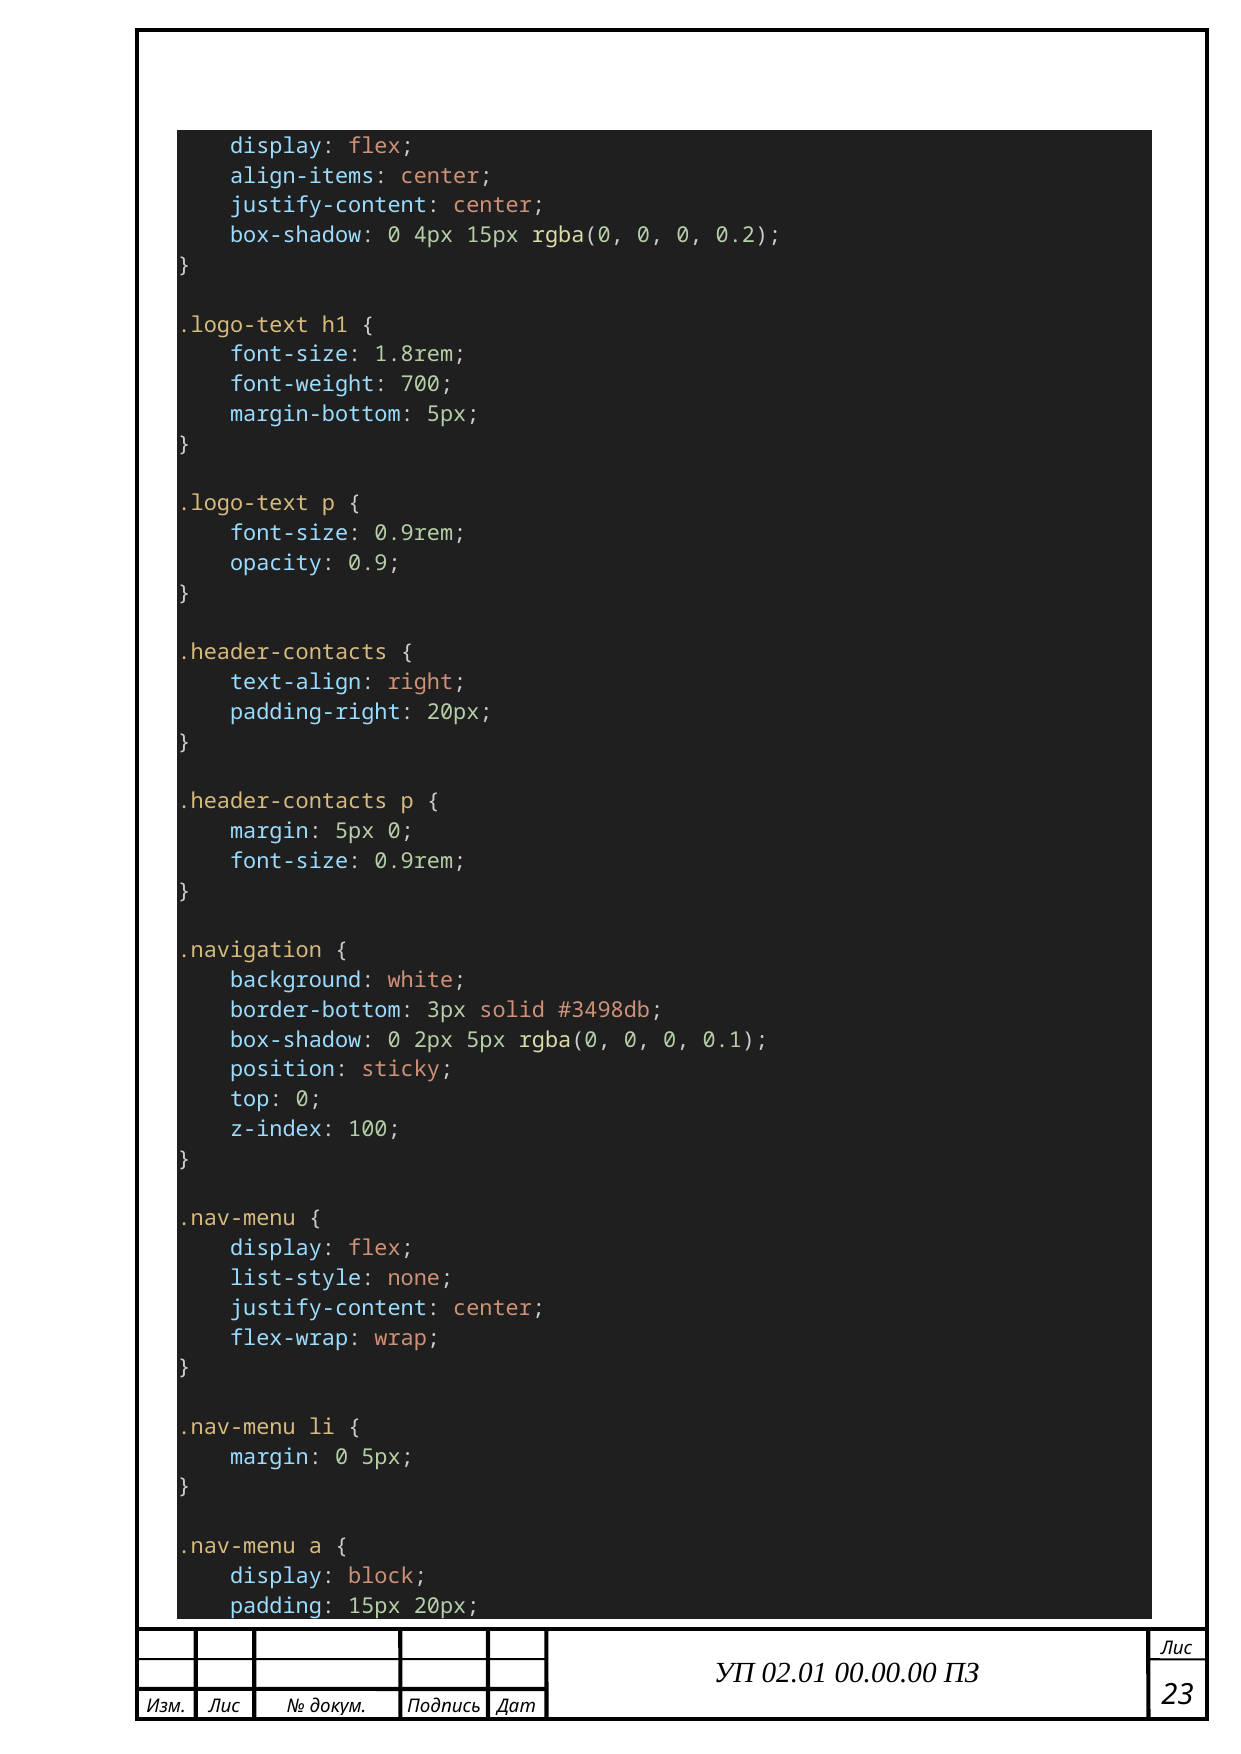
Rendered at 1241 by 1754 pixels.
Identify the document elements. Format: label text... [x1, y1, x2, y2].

text .logo-text p { [177, 487, 1152, 517]
text box-shadow: 0 4px 15px rgba(0, 0, 0, 0.2); [177, 219, 1152, 249]
text margin: 5px 0; [177, 815, 1152, 845]
text .navigation { [177, 934, 1152, 964]
text top: 0; [177, 1083, 1152, 1113]
text .nav-menu li { [177, 1411, 1152, 1441]
text } [177, 428, 1152, 457]
text .logo-text h1 { [177, 308, 1152, 338]
text justify-content: center; [177, 1292, 1152, 1321]
text display: flex; [177, 130, 1152, 159]
text border-bottom: 3px solid #3498db; [177, 994, 1152, 1023]
text list-style: none; [177, 1262, 1152, 1292]
text opacity: 0.9; [177, 547, 1152, 577]
text padding: 15px 20px; [177, 1589, 1152, 1619]
text justify-content: center; [177, 189, 1152, 219]
text margin-bottom: 5px; [177, 398, 1152, 428]
text background: white; [177, 964, 1152, 994]
text display: flex; [177, 1232, 1152, 1262]
text box-shadow: 0 2px 5px rgba(0, 0, 0, 0.1); [177, 1023, 1152, 1053]
text position: sticky; [177, 1053, 1152, 1083]
text } [177, 577, 1152, 606]
text display: block; [177, 1560, 1152, 1589]
text .header-contacts p { [177, 785, 1152, 815]
text font-weight: 700; [177, 368, 1152, 398]
text } [177, 249, 1152, 279]
text .header-contacts { [177, 636, 1152, 666]
text } [177, 1143, 1152, 1172]
text align-items: center; [177, 159, 1152, 189]
text text-align: right; [177, 666, 1152, 696]
text font-size: 0.9rem; [177, 845, 1152, 874]
text } [177, 1351, 1152, 1381]
text } [177, 726, 1152, 755]
text } [177, 874, 1152, 904]
text flex-wrap: wrap; [177, 1321, 1152, 1351]
text .nav-menu a { [177, 1530, 1152, 1560]
text margin: 0 5px; [177, 1441, 1152, 1470]
text z-index: 100; [177, 1113, 1152, 1143]
text font-size: 1.8rem; [177, 338, 1152, 368]
text padding-right: 20px; [177, 696, 1152, 726]
text } [177, 1470, 1152, 1500]
text .nav-menu { [177, 1202, 1152, 1232]
text font-size: 0.9rem; [177, 517, 1152, 547]
